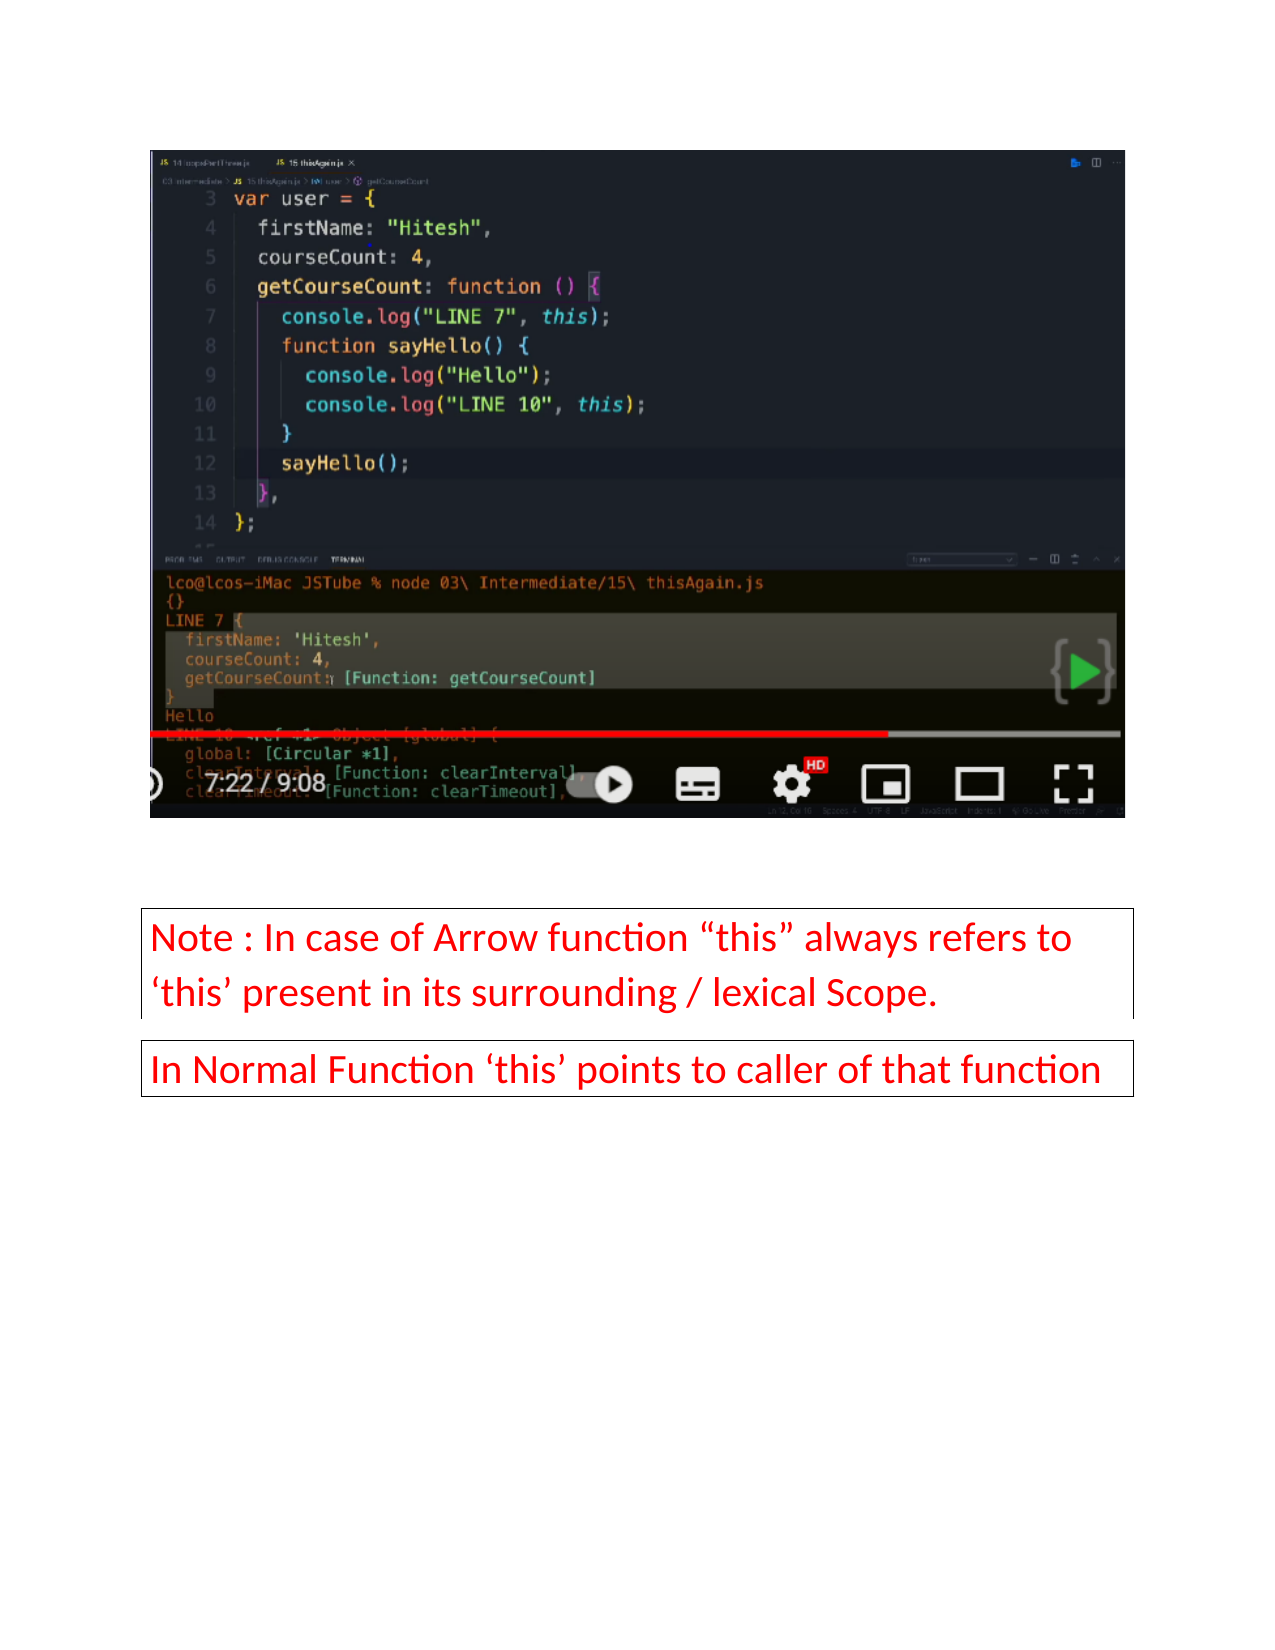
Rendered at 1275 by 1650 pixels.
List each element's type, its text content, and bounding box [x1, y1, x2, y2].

text Note : In case of Arrow function “this” always refers to ‘this’ present in its surrounding / lexical Scope. [142, 909, 1133, 1019]
picture [150, 150, 1125, 818]
text In Normal Function ‘this’ points to caller of that function [142, 1041, 1133, 1096]
